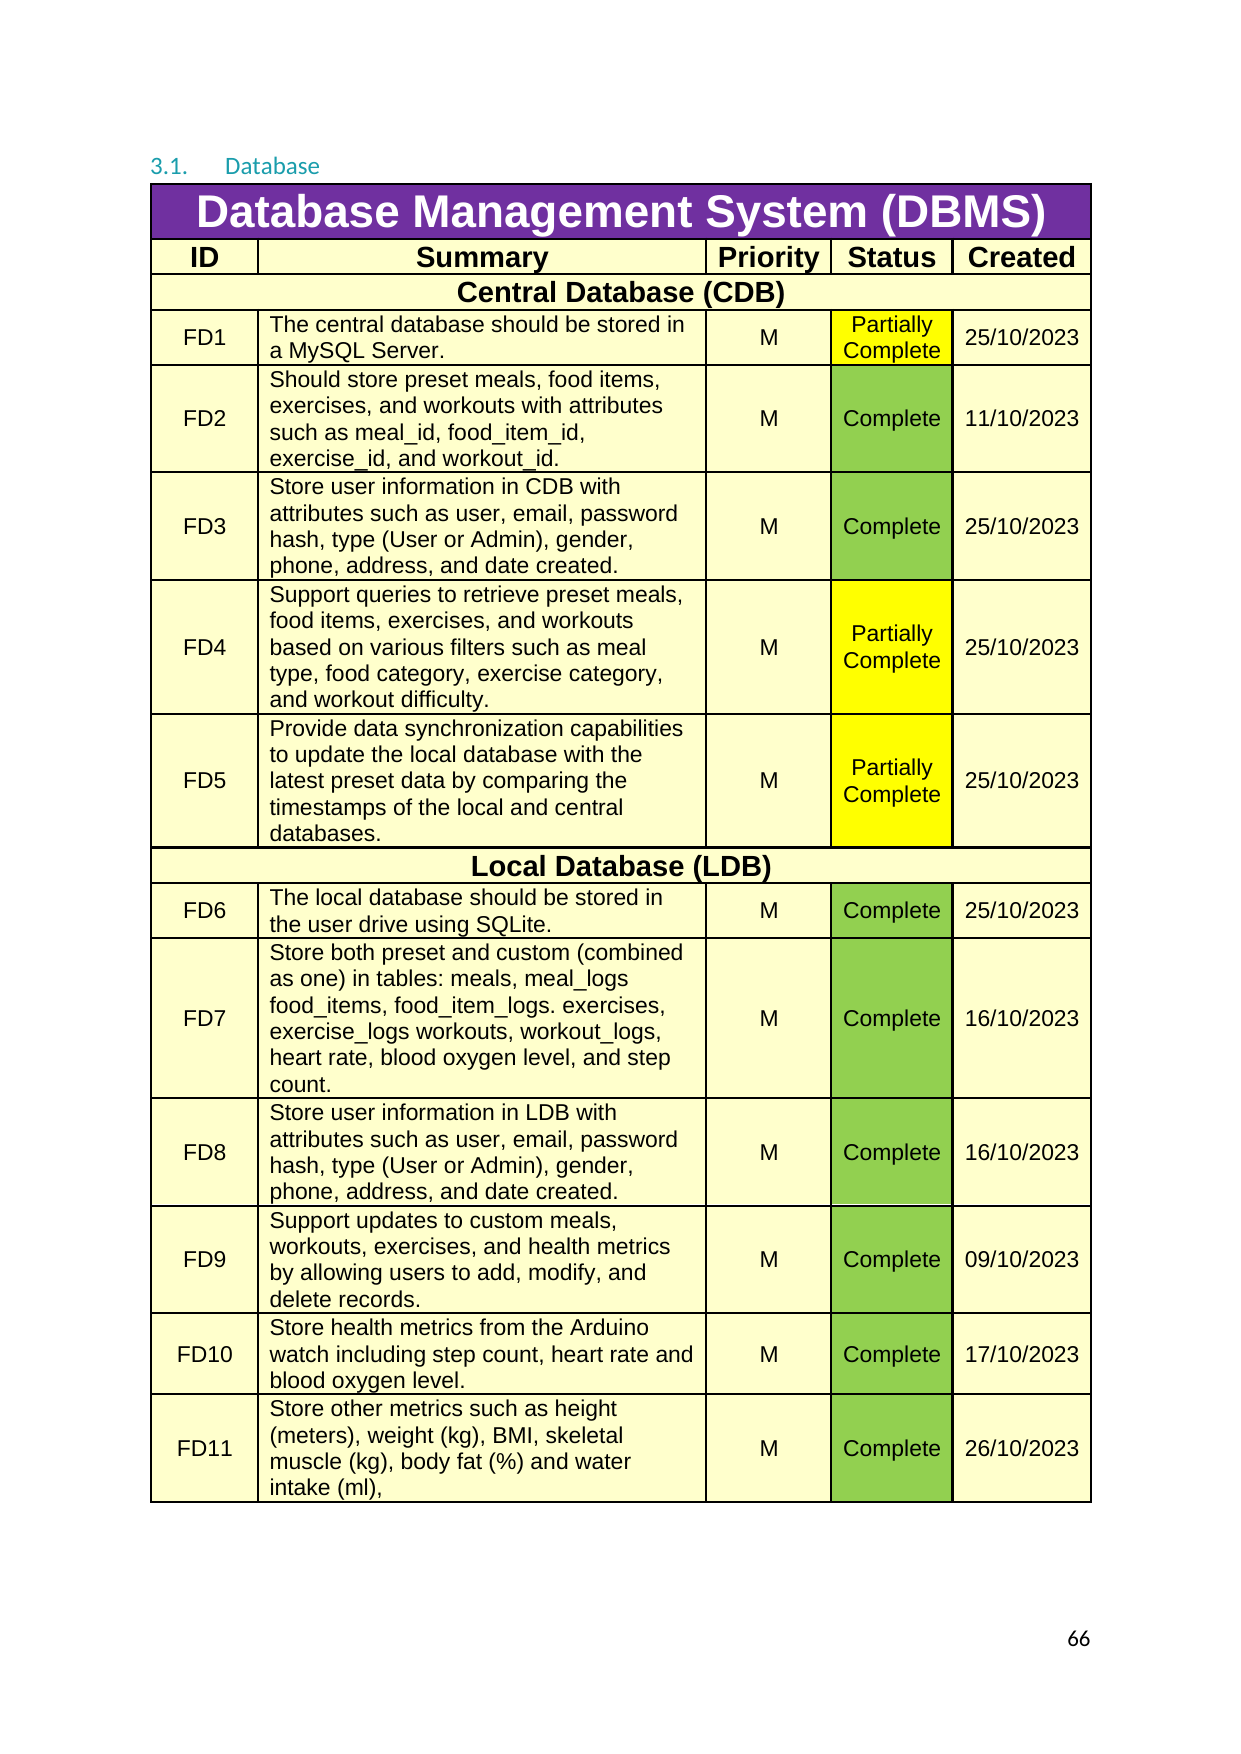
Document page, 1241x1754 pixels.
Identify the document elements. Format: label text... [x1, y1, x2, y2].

table_cell The local database should be stored in the user drive using SQLite. [259, 884, 705, 937]
table_cell Store other metrics such as height (meters), weight (kg), BMI, skeletal muscle (kg), body fat (%) and water intake (ml), [259, 1395, 705, 1501]
table_cell Created [954, 240, 1090, 273]
table_cell 09/10/2023 [954, 1207, 1090, 1312]
table_cell 16/10/2023 [954, 1099, 1090, 1204]
table_cell Should store preset meals, food items, exercises, and workouts with attributes such as meal_id, food_item_id, exercise_id, and workout_id. [259, 366, 705, 471]
table_cell 25/10/2023 [954, 581, 1090, 713]
table_cell Partially Complete [832, 311, 951, 364]
table_cell Store health metrics from the Arduino watch including step count, heart rate and blood oxygen level. [259, 1314, 705, 1393]
table_cell 17/10/2023 [954, 1314, 1090, 1393]
table_cell M [707, 1207, 830, 1312]
table_cell Complete [832, 1395, 951, 1501]
table_cell 16/10/2023 [954, 939, 1090, 1097]
table_cell FD2 [152, 366, 257, 471]
table_header Database Management System (DBMS) [152, 185, 1090, 238]
table_cell Summary [259, 240, 705, 273]
table_cell Complete [832, 1207, 951, 1312]
table_cell Complete [832, 1314, 951, 1393]
table_cell M [707, 473, 830, 579]
table_cell FD9 [152, 1207, 257, 1312]
table_cell 25/10/2023 [954, 884, 1090, 937]
table_cell FD7 [152, 939, 257, 1097]
table_cell M [707, 581, 830, 713]
table_cell Status [832, 240, 951, 273]
subtitle Database [150, 150, 1090, 181]
table_cell 25/10/2023 [954, 473, 1090, 579]
table_cell FD10 [152, 1314, 257, 1393]
table_cell FD11 [152, 1395, 257, 1501]
table_cell M [707, 1314, 830, 1393]
table_cell Store user information in CDB with attributes such as user, email, password hash, type (User or Admin), gender, phone, address, and date created. [259, 473, 705, 579]
table_cell FD4 [152, 581, 257, 713]
table_cell M [707, 311, 830, 364]
table_cell M [707, 1395, 830, 1501]
table_cell Central Database (CDB) [152, 275, 1090, 309]
table_cell M [707, 939, 830, 1097]
table_cell Partially Complete [832, 581, 951, 713]
table_cell Complete [832, 366, 951, 471]
table_cell Complete [832, 884, 951, 937]
table_cell The central database should be stored in a MySQL Server. [259, 311, 705, 364]
table_cell Complete [832, 1099, 951, 1204]
table_cell Complete [832, 939, 951, 1097]
table_cell Local Database (LDB) [152, 849, 1090, 882]
table_cell FD6 [152, 884, 257, 937]
table_cell 25/10/2023 [954, 715, 1090, 846]
table_cell Complete [832, 473, 951, 579]
table_cell M [707, 715, 830, 846]
table_cell M [707, 884, 830, 937]
table_cell Partially Complete [832, 715, 951, 846]
table_cell Store both preset and custom (combined as one) in tables: meals, meal_logs food_items, food_item_logs. exercises, exercise_logs workouts, workout_logs, heart rate, blood oxygen level, and step count. [259, 939, 705, 1097]
table_cell 25/10/2023 [954, 311, 1090, 364]
table_cell FD8 [152, 1099, 257, 1204]
table_cell Provide data synchronization capabilities to update the local database with the latest preset data by comparing the timestamps of the local and central databases. [259, 715, 705, 846]
table_cell M [707, 366, 830, 471]
table_cell Priority [707, 240, 830, 273]
table_cell FD5 [152, 715, 257, 846]
table_cell Support updates to custom meals, workouts, exercises, and health metrics by allowing users to add, modify, and delete records. [259, 1207, 705, 1312]
table_cell FD1 [152, 311, 257, 364]
table_cell ID [152, 240, 257, 273]
table_cell M [707, 1099, 830, 1204]
table_cell 26/10/2023 [954, 1395, 1090, 1501]
table_cell 11/10/2023 [954, 366, 1090, 471]
table_cell FD3 [152, 473, 257, 579]
table_cell Support queries to retrieve preset meals, food items, exercises, and workouts based on various filters such as meal type, food category, exercise category, and workout difficulty. [259, 581, 705, 713]
table_cell Store user information in LDB with attributes such as user, email, password hash, type (User or Admin), gender, phone, address, and date created. [259, 1099, 705, 1204]
